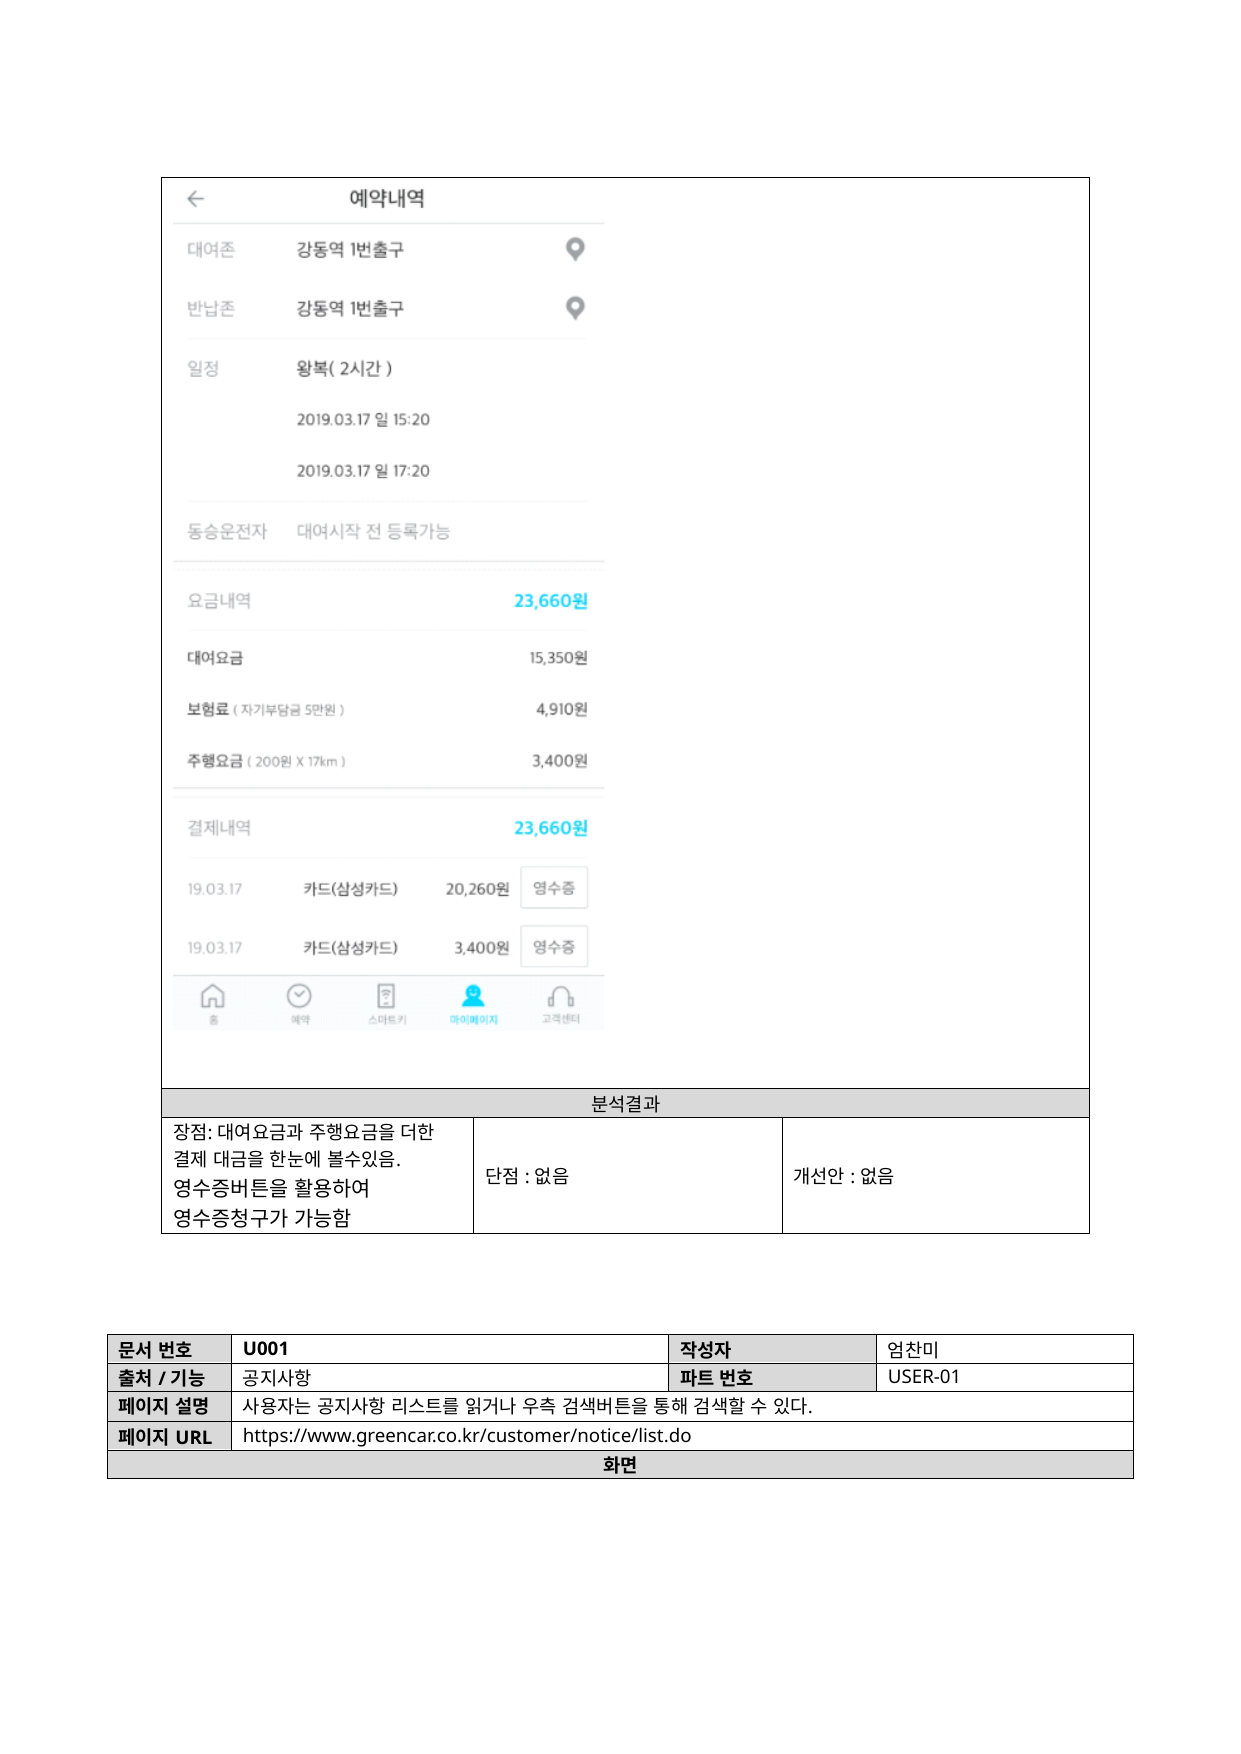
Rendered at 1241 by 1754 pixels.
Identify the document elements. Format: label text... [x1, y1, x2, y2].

table_cell 파트 번호 [669, 1364, 876, 1391]
table_cell 화면 [108, 1451, 1133, 1478]
table_header 작성자 [669, 1335, 876, 1362]
table_cell 페이지 URL [108, 1422, 231, 1449]
table_cell 출처 / 기능 [108, 1364, 231, 1391]
table_cell 공지사항 [232, 1364, 668, 1391]
table_header 엄찬미 [877, 1335, 1133, 1362]
table_cell [162, 178, 1089, 1088]
table_cell 사용자는 공지사항 리스트를 읽거나 우측 검색버튼을 통해 검색할 수 있다. [232, 1392, 1133, 1421]
table_cell USER-01 [877, 1364, 1133, 1391]
table_cell https://www.greencar.co.kr/customer/notice/list.do [232, 1422, 1133, 1449]
table_cell 분석결과 [162, 1089, 1089, 1117]
table_header 문서 번호 [108, 1335, 231, 1362]
picture [173, 178, 606, 1035]
table_cell 개선안 : 없음 [783, 1118, 1089, 1232]
table_cell 페이지 설명 [108, 1392, 231, 1421]
table_cell 단점 : 없음 [474, 1118, 782, 1232]
table_header U001 [232, 1335, 668, 1362]
table_cell 장점: 대여요금과 주행요금을 더한 결제 대금을 한눈에 볼수있음. 영수증버튼을 활용하여 영수증청구가 가능함 [162, 1118, 473, 1232]
